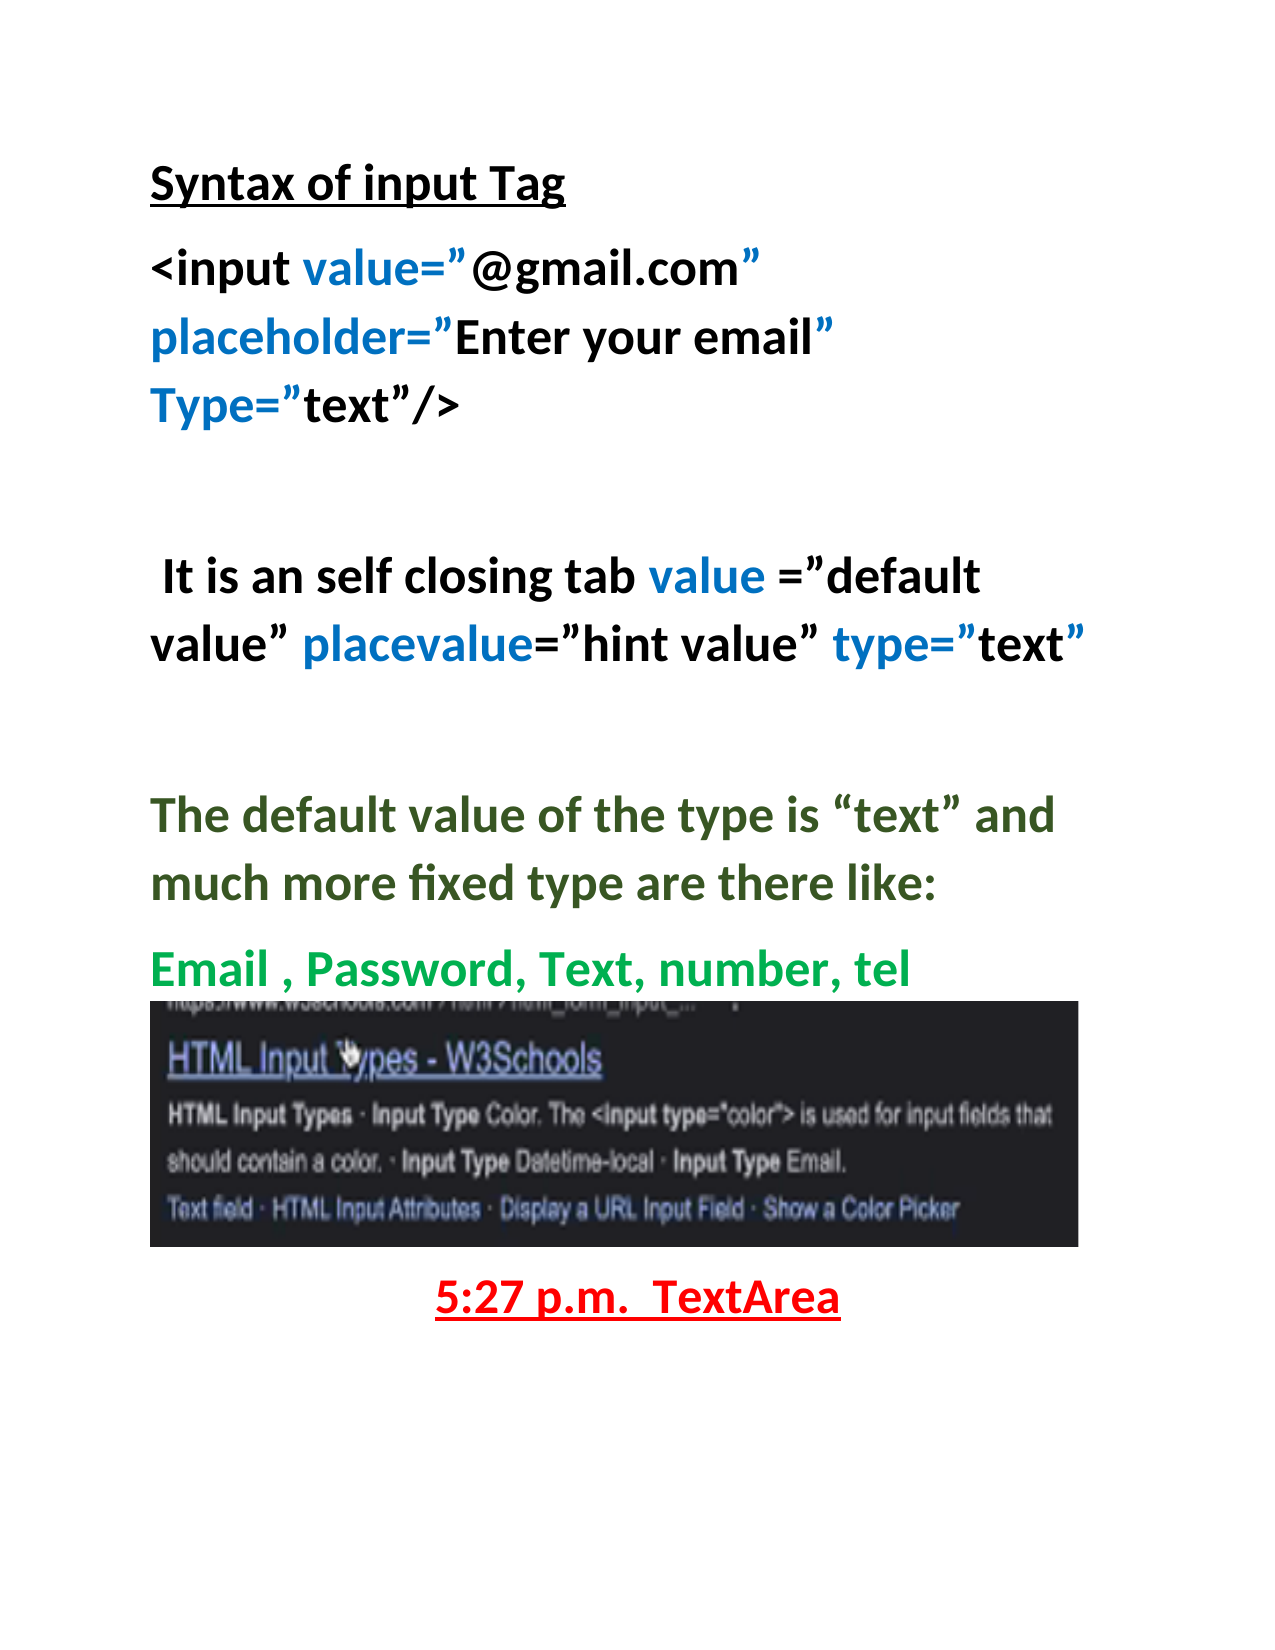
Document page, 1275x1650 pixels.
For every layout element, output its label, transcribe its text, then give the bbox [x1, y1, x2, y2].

picture [150, 1001, 1079, 1247]
text <input value=”@gmail.com” placeholder=”Enter your email” Type=”text”/> [150, 235, 1125, 436]
text It is an self closing tab value =”default value” placevalue=”hint value” type=”text” [150, 543, 1125, 675]
text The default value of the type is “text” and much more fixed type are there like: [150, 782, 1125, 914]
text 5:27 p.m. TextArea [150, 1265, 1125, 1326]
text Syntax of input Tag [150, 150, 1125, 213]
